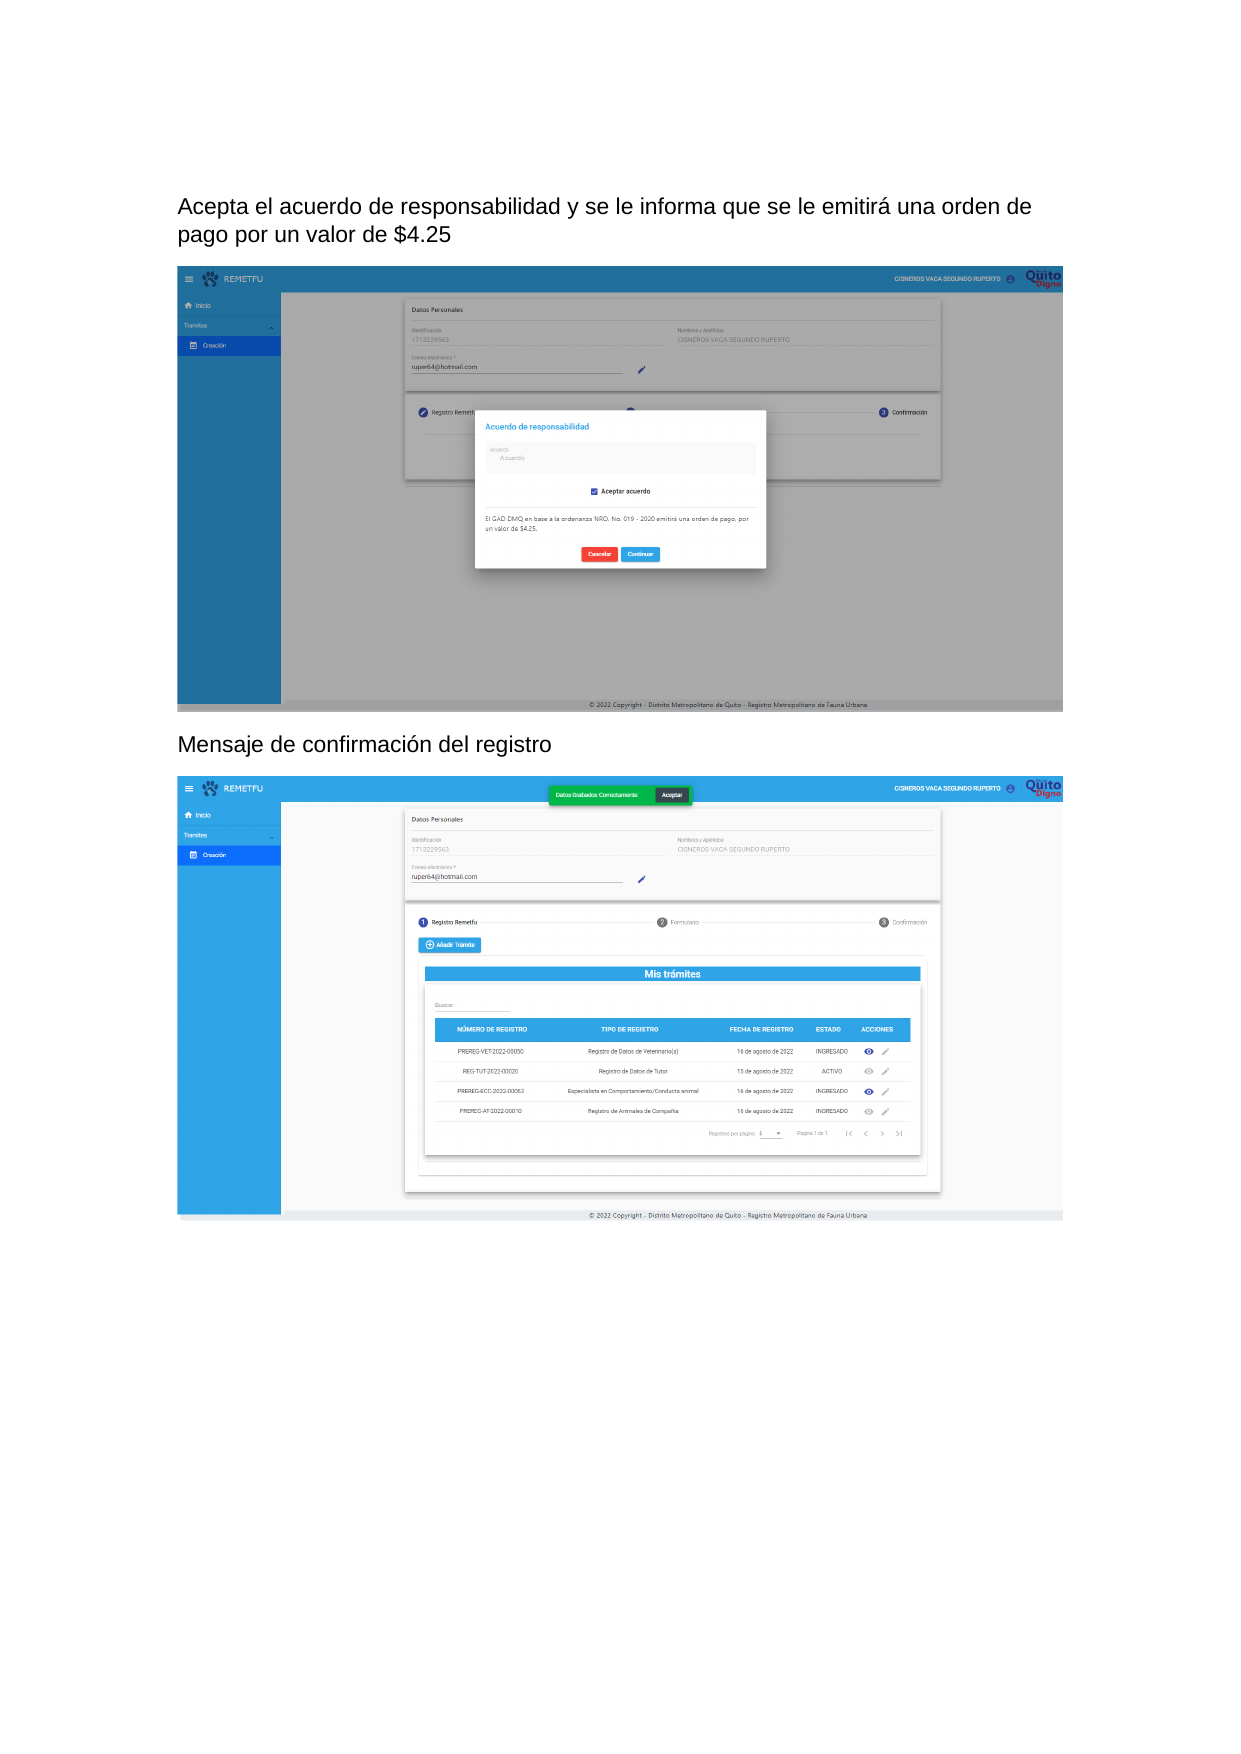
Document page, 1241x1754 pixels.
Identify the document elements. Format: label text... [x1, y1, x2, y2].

picture [177, 776, 1063, 1223]
text Acepta el acuerdo de responsabilidad y se le informa que se le emitirá una orden de pago por un valor de $4.25 [177, 193, 1063, 247]
picture [177, 266, 1063, 712]
text Mensaje de confirmación del registro [177, 731, 1063, 757]
